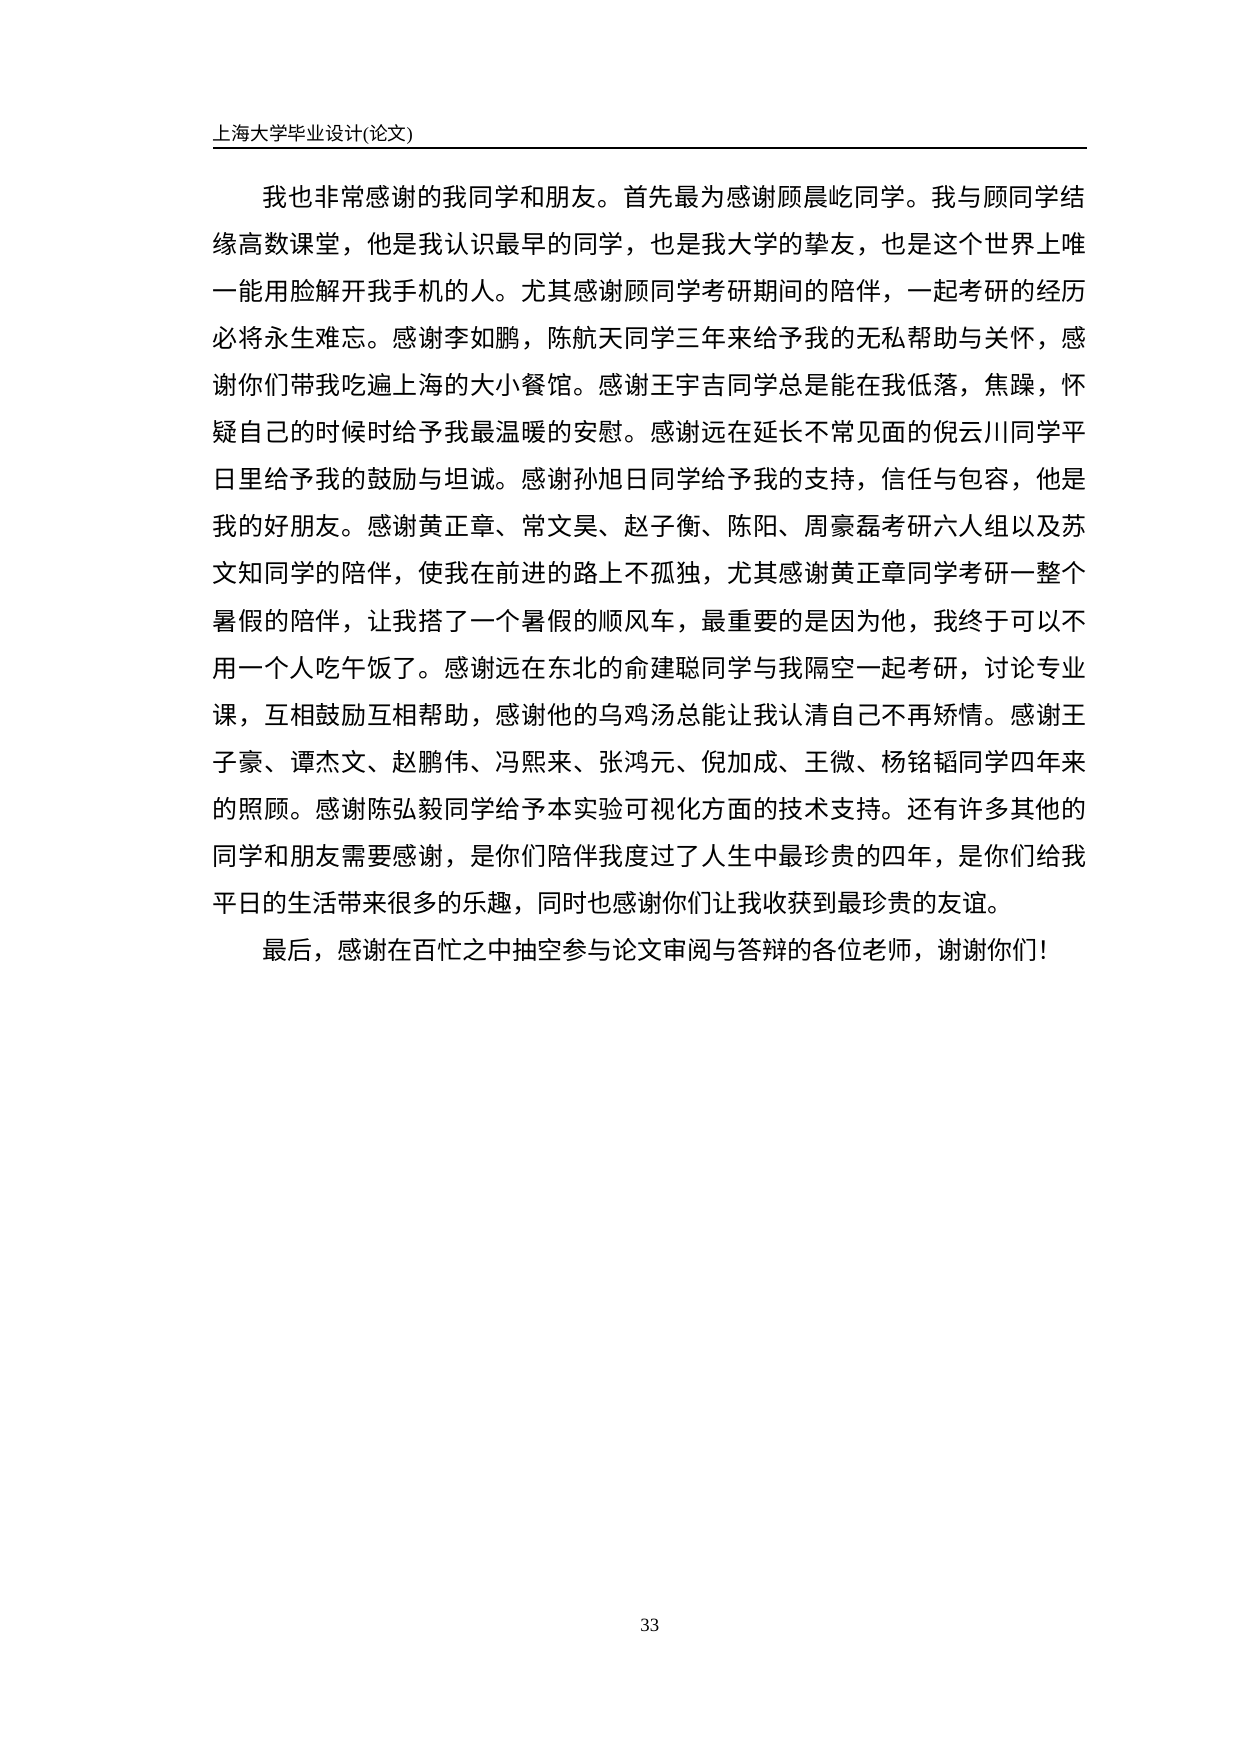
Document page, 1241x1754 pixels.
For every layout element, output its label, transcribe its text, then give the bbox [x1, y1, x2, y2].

text 最后，感谢在百忙之中抽空参与论文审阅与答辩的各位老师，谢谢你们！ [213, 931, 1087, 967]
text 我也非常感谢的我同学和朋友。首先最为感谢顾晨屹同学。我与顾同学结缘高数课堂，他是我认识最早的同学，也是我大学的挚友，也是这个世界上唯一能用脸解开我手机的人。尤其感谢顾同学考研期间的陪伴，一起考研的经历必将永生难忘。感谢李如鹏，陈航天同学三年来给予我的无私帮助与关怀，感谢你们带我吃遍上海的大小餐馆。感谢王宇吉同学总是能在我低落，焦躁，怀疑自己的时候时给予我最温暖的安慰。感谢远在延长不常见面的倪云川同学平日里给予我的鼓励与坦诚。感谢孙旭日同学给予我的支持，信任与包容，他是我的好朋友。感谢黄正章、常文昊、赵子衡、陈阳、周豪磊考研六人组以及苏文知同学的陪伴，使我在前进的路上不孤独，尤其感谢黄正章同学考研一整个暑假的陪伴，让我搭了一个暑假的顺风车，最重要的是因为他，我终于可以不用一个人吃午饭了。感谢远在东北的俞建聪同学与我隔空一起考研，讨论专业课，互相鼓励互相帮助，感谢他的乌鸡汤总能让我认清自己不再矫情。感谢王子豪、谭杰文、赵鹏伟、冯熙来、张鸿元、倪加成、王微、杨铭韬同学四年来的照顾。感谢陈弘毅同学给予本实验可视化方面的技术支持。还有许多其他的同学和朋友需要感谢，是你们陪伴我度过了人生中最珍贵的四年，是你们给我平日的生活带来很多的乐趣，同时也感谢你们让我收获到最珍贵的友谊。 [213, 177, 1087, 920]
